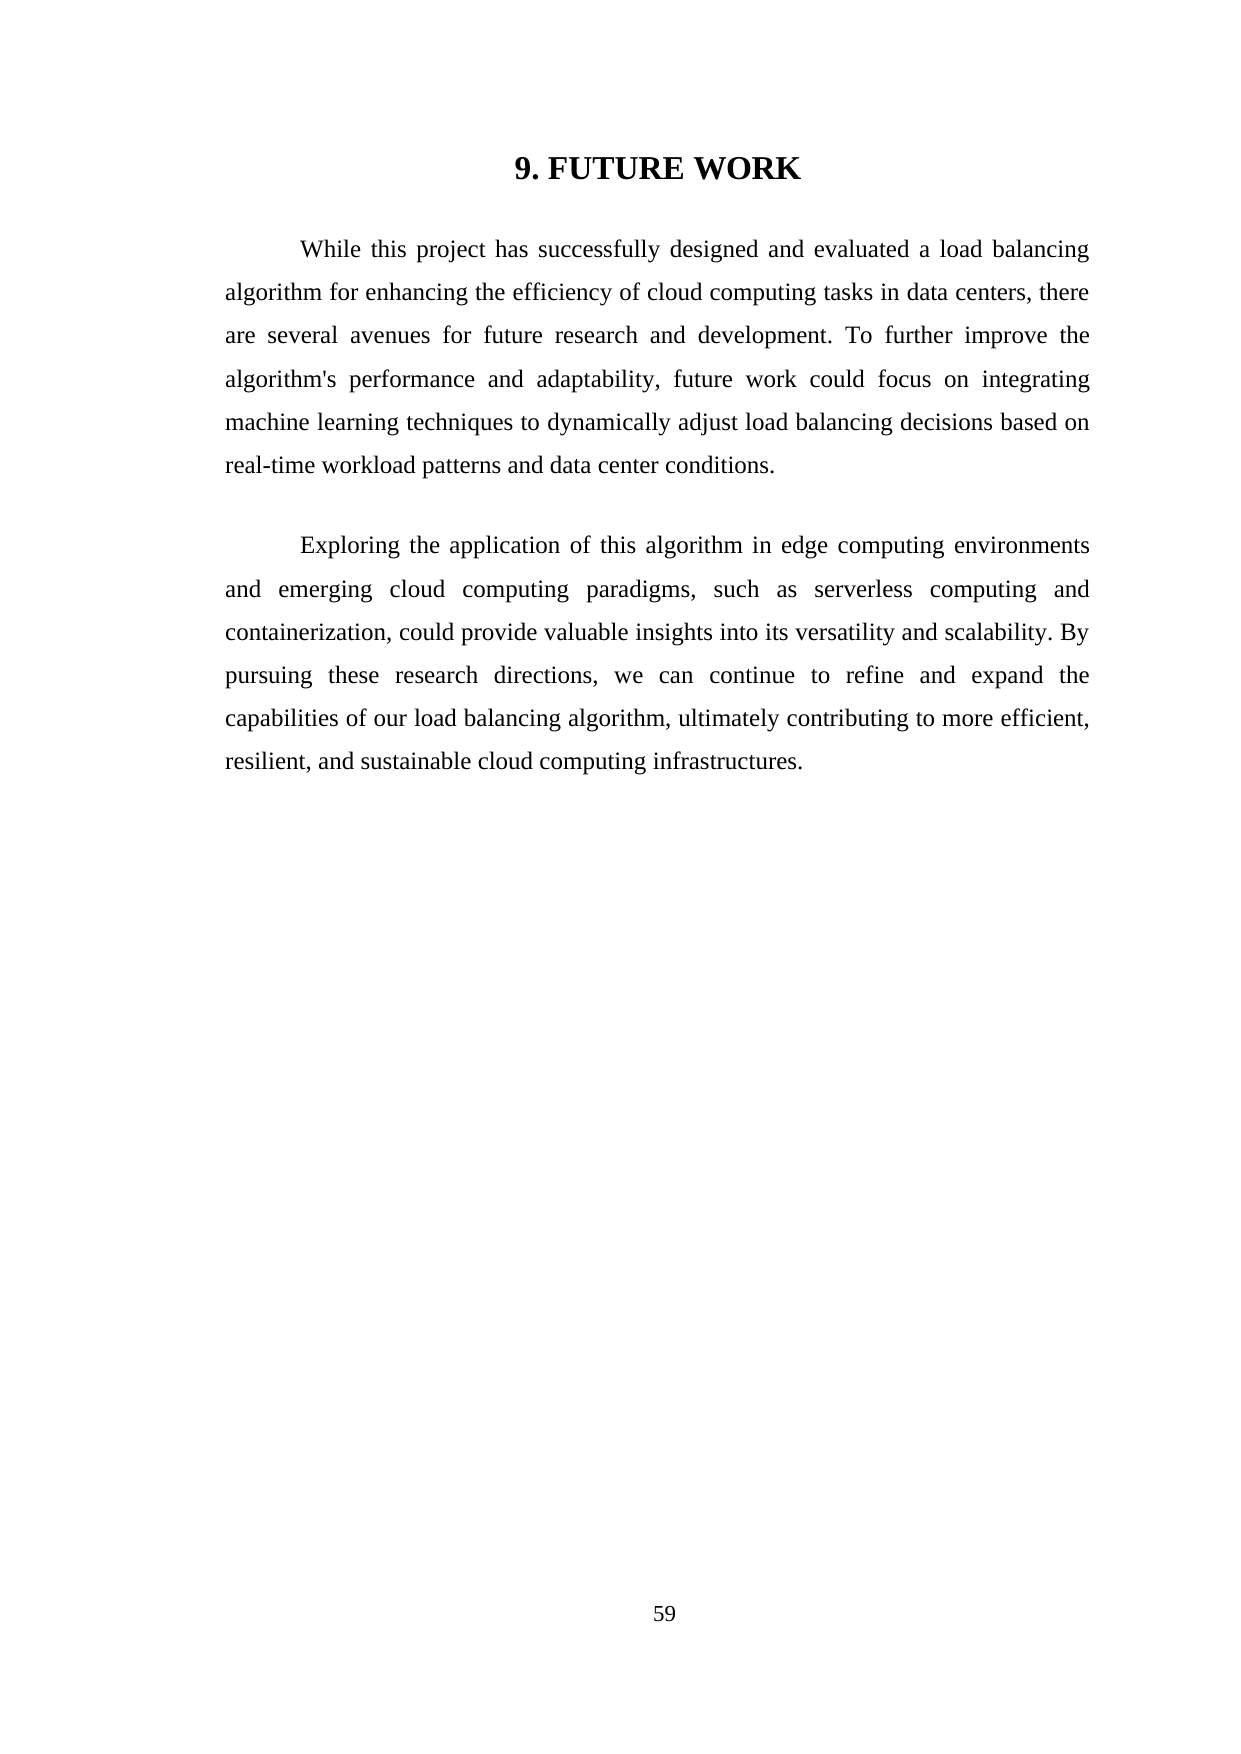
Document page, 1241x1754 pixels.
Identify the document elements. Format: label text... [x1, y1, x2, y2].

text While this project has successfully designed and evaluated a load balancing algorithm for enhancing the efficiency of cloud computing tasks in data centers, there are several avenues for future research and development. To further improve the algorithm's performance and adaptability, future work could focus on integrating machine learning techniques to dynamically adjust load balancing decisions based on real-time workload patterns and data center conditions. [225, 234, 1091, 479]
text Exploring the application of this algorithm in edge computing environments and emerging cloud computing paradigms, such as serverless computing and containerization, could provide valuable insights into its versatility and scalability. By pursuing these research directions, we can continue to refine and expand the capabilities of our load balancing algorithm, ultimately contributing to more efficient, resilient, and sustainable cloud computing infrastructures. [225, 531, 1091, 775]
subtitle 9. FUTURE WORK [177, 148, 1139, 186]
